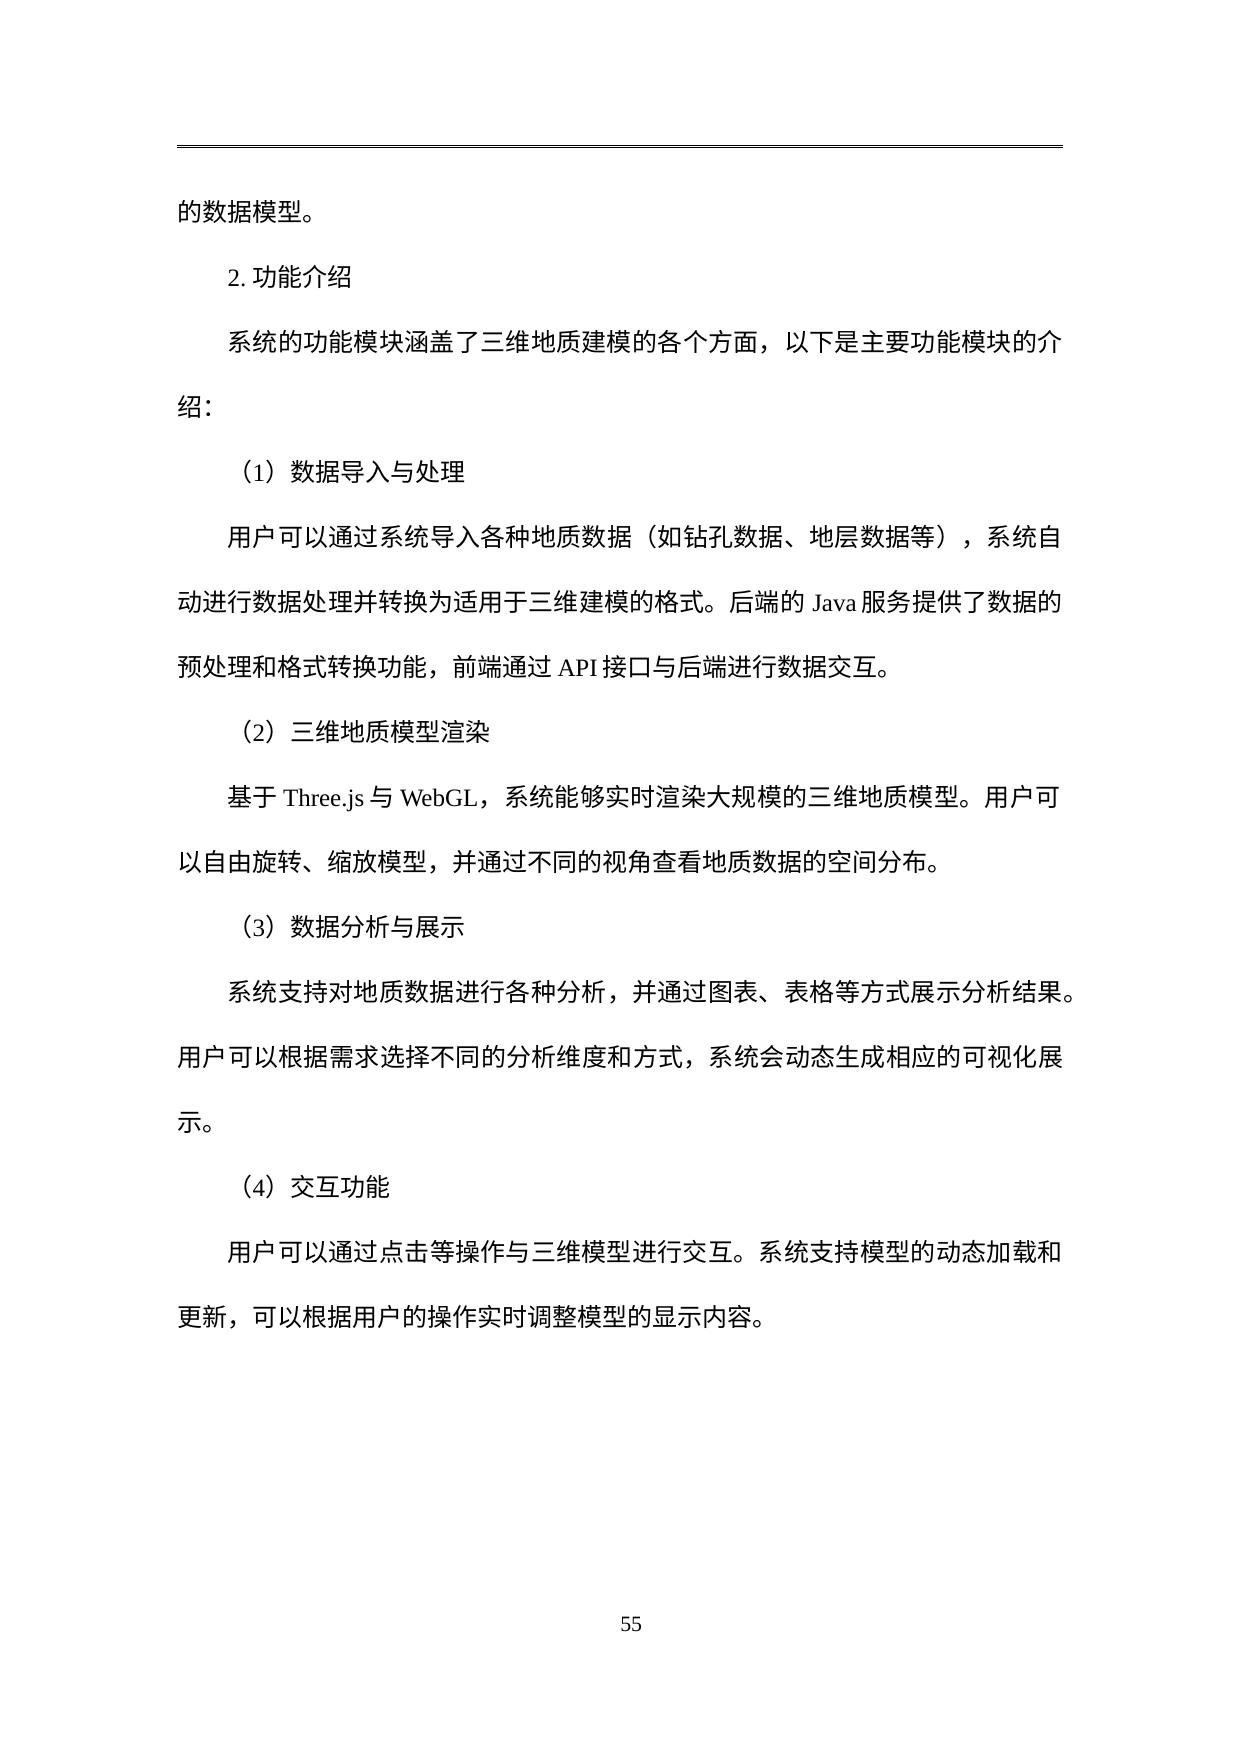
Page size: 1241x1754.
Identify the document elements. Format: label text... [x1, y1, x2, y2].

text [177, 178, 1063, 243]
text 系统支持对地质数据进行各种分析，并通过图表、表格等方式展示分析结果。用户可以根据需求选择不同的分析维度和方式，系统会动态生成相应的可视化展示。 [177, 958, 1063, 1153]
text 系统的功能模块涵盖了三维地质建模的各个方面，以下是主要功能模块的介绍： [177, 308, 1063, 438]
text 2. 功能介绍 [177, 243, 1063, 308]
text 用户可以通过系统导入各种地质数据（如钻孔数据、地层数据等），系统自动进行数据处理并转换为适用于三维建模的格式。后端的Java服务提供了数据的预处理和格式转换功能，前端通过API接口与后端进行数据交互。 [177, 503, 1063, 698]
text （3）数据分析与展示 [177, 893, 1063, 958]
text （1）数据导入与处理 [177, 438, 1063, 503]
text 基于Three.js与WebGL，系统能够实时渲染大规模的三维地质模型。用户可以自由旋转、缩放模型，并通过不同的视角查看地质数据的空间分布。 [177, 763, 1063, 893]
text （4）交互功能 [177, 1153, 1063, 1218]
text 用户可以通过点击等操作与三维模型进行交互。系统支持模型的动态加载和更新，可以根据用户的操作实时调整模型的显示内容。 [177, 1218, 1063, 1348]
text （2）三维地质模型渲染 [177, 698, 1063, 763]
